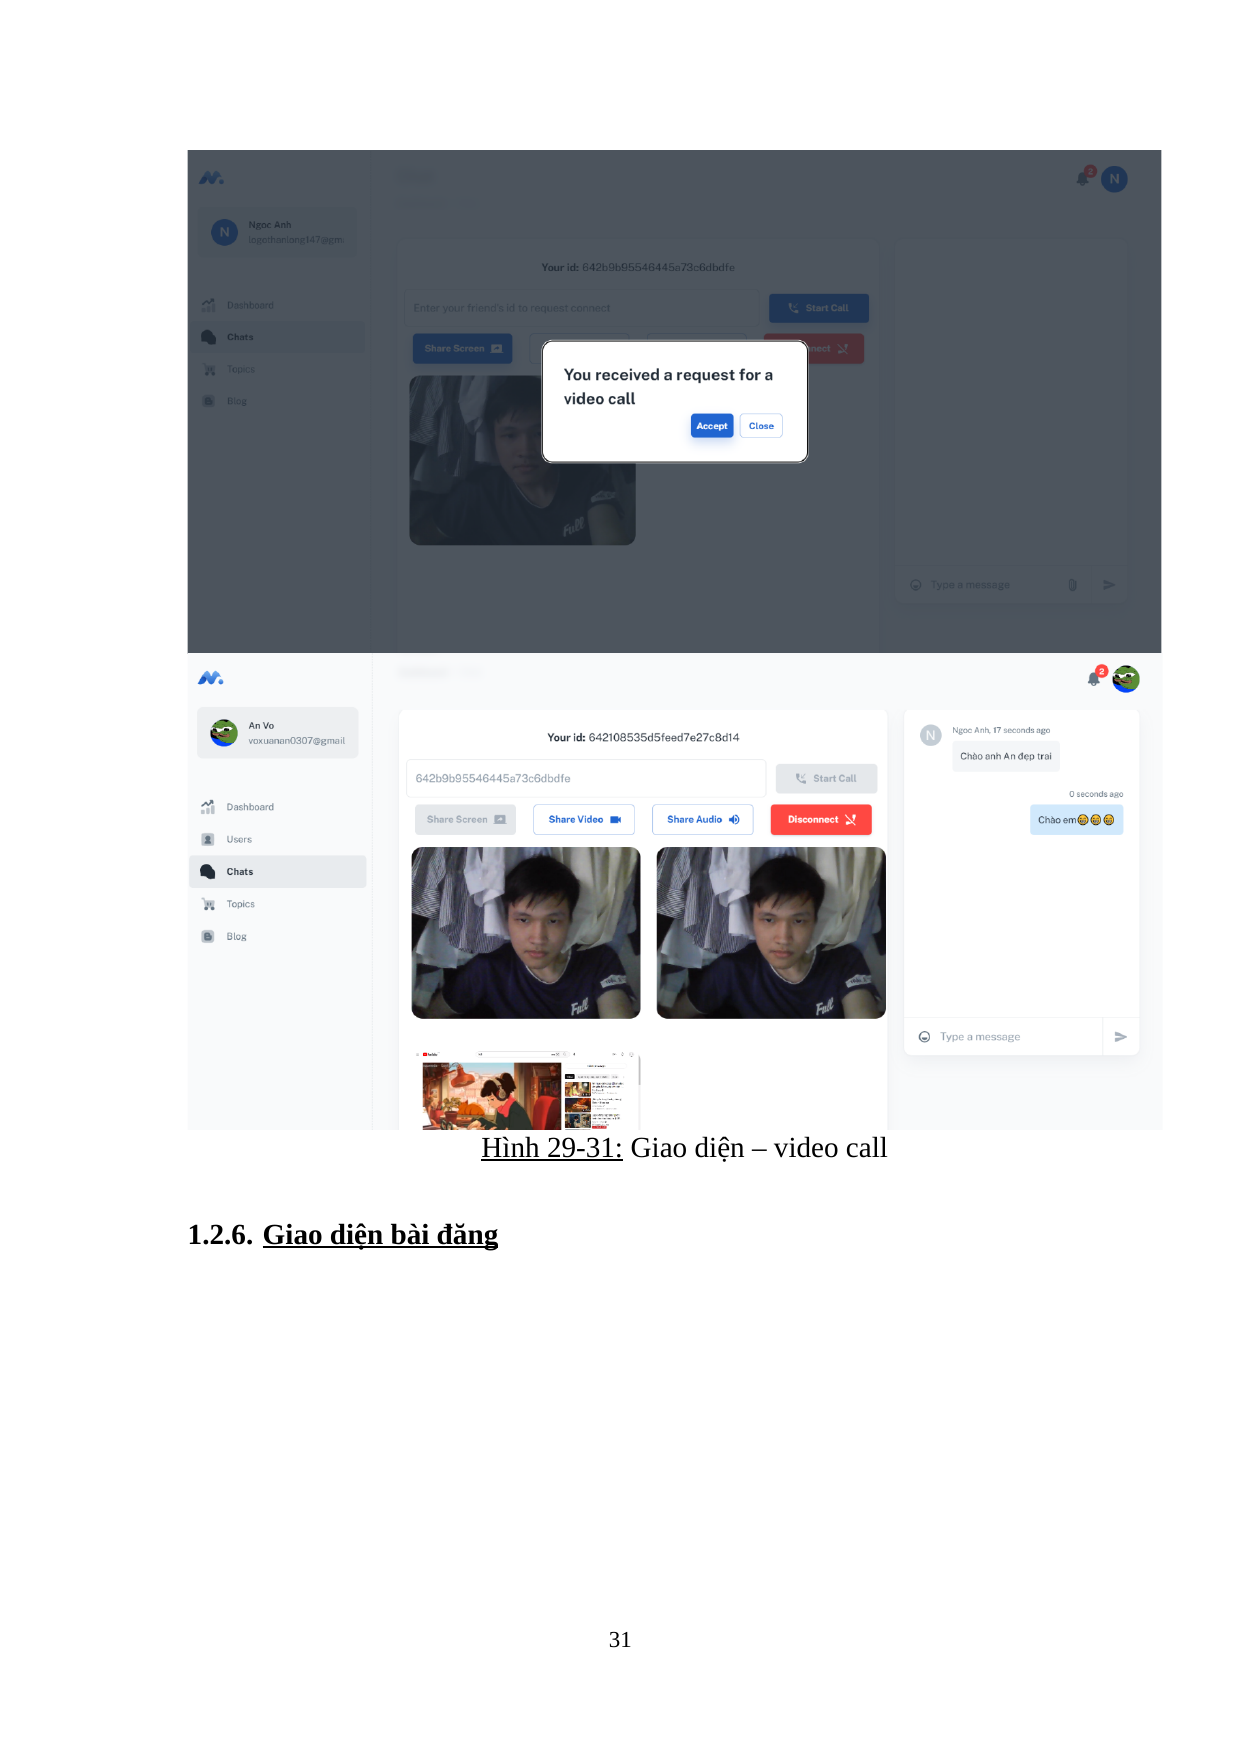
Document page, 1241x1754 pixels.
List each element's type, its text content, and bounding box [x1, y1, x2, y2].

picture [187, 150, 1163, 1130]
subtitle Giao diện bài đăng [187, 1217, 1090, 1251]
text Hình 29-31: Giao diện – video call [235, 1130, 1088, 1163]
